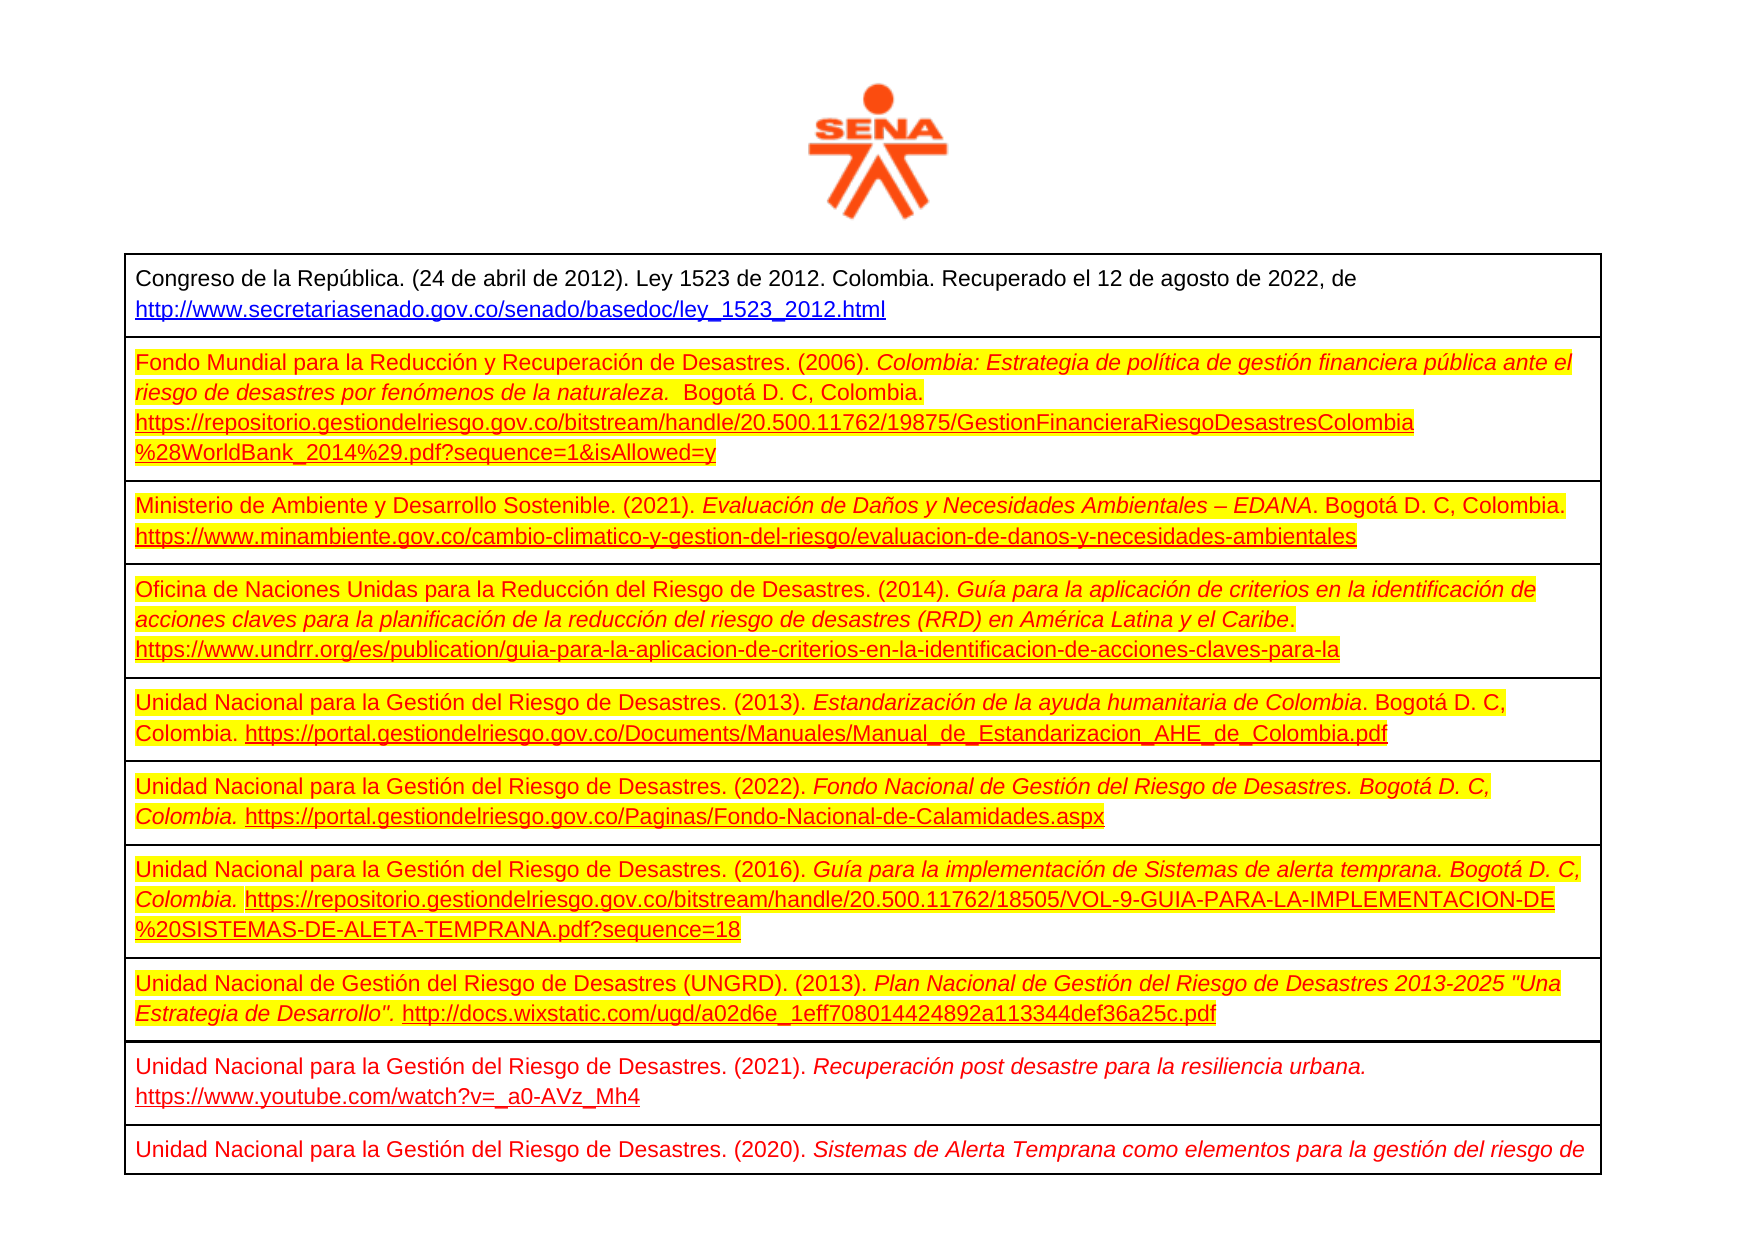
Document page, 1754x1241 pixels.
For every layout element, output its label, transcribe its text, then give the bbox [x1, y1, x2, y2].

table_cell Fondo Mundial para la Reducción y Recuperación de Desastres. (2006). Colombia: Estrategia de política de gestión financiera pública ante el riesgo de desastres por fenómenos de la naturaleza. Bogotá D. C, Colombia. https://repositorio.gestiondelriesgo.gov.co/bitstream/handle/20.500.11762/19875/GestionFinancieraRiesgoDesastresColombia%28WorldBank_2014%29.pdf?sequence=1&isAllowed=y [126, 338, 1600, 480]
table_cell Unidad Nacional para la Gestión del Riesgo de Desastres. (2022). Fondo Nacional de Gestión del Riesgo de Desastres. Bogotá D. C, Colombia. https://portal.gestiondelriesgo.gov.co/Paginas/Fondo-Nacional-de-Calamidades.aspx [126, 762, 1600, 843]
table_cell Congreso de la República. (24 de abril de 2012). Ley 1523 de 2012. Colombia. Recuperado el 12 de agosto de 2022, de http://www.secretariasenado.gov.co/senado/basedoc/ley_1523_2012.html [126, 255, 1600, 336]
table_cell Unidad Nacional para la Gestión del Riesgo de Desastres. (2016). Guía para la implementación de Sistemas de alerta temprana. Bogotá D. C, Colombia. https://repositorio.gestiondelriesgo.gov.co/bitstream/handle/20.500.11762/18505/VOL-9-GUIA-PARA-LA-IMPLEMENTACION-DE%20SISTEMAS-DE-ALETA-TEMPRANA.pdf?sequence=18 [126, 846, 1600, 957]
table_cell Ministerio de Ambiente y Desarrollo Sostenible. (2021). Evaluación de Daños y Necesidades Ambientales – EDANA. Bogotá D. C, Colombia. https://www.minambiente.gov.co/cambio-climatico-y-gestion-del-riesgo/evaluacion-de-danos-y-necesidades-ambientales [126, 482, 1600, 563]
table_cell Unidad Nacional para la Gestión del Riesgo de Desastres. (2021). Recuperación post desastre para la resiliencia urbana. https://www.youtube.com/watch?v=_a0-AVz_Mh4 [126, 1043, 1600, 1124]
table_cell Oficina de Naciones Unidas para la Reducción del Riesgo de Desastres. (2014). Guía para la aplicación de criterios en la identificación de acciones claves para la planificación de la reducción del riesgo de desastres (RRD) en América Latina y el Caribe. https://www.undrr.org/es/publication/guia-para-la-aplicacion-de-criterios-en-la-identificacion-de-acciones-claves-para-la [126, 565, 1600, 677]
picture [796, 75, 958, 227]
table_cell Unidad Nacional de Gestión del Riesgo de Desastres (UNGRD). (2013). Plan Nacional de Gestión del Riesgo de Desastres 2013-2025 "Una Estrategia de Desarrollo". http://docs.wixstatic.com/ugd/a02d6e_1eff708014424892a113344def36a25c.pdf [126, 959, 1600, 1040]
table_cell Unidad Nacional para la Gestión del Riesgo de Desastres. (2013). Estandarización de la ayuda humanitaria de Colombia. Bogotá D. C, Colombia. https://portal.gestiondelriesgo.gov.co/Documents/Manuales/Manual_de_Estandarizacion_AHE_de_Colombia.pdf [126, 679, 1600, 760]
